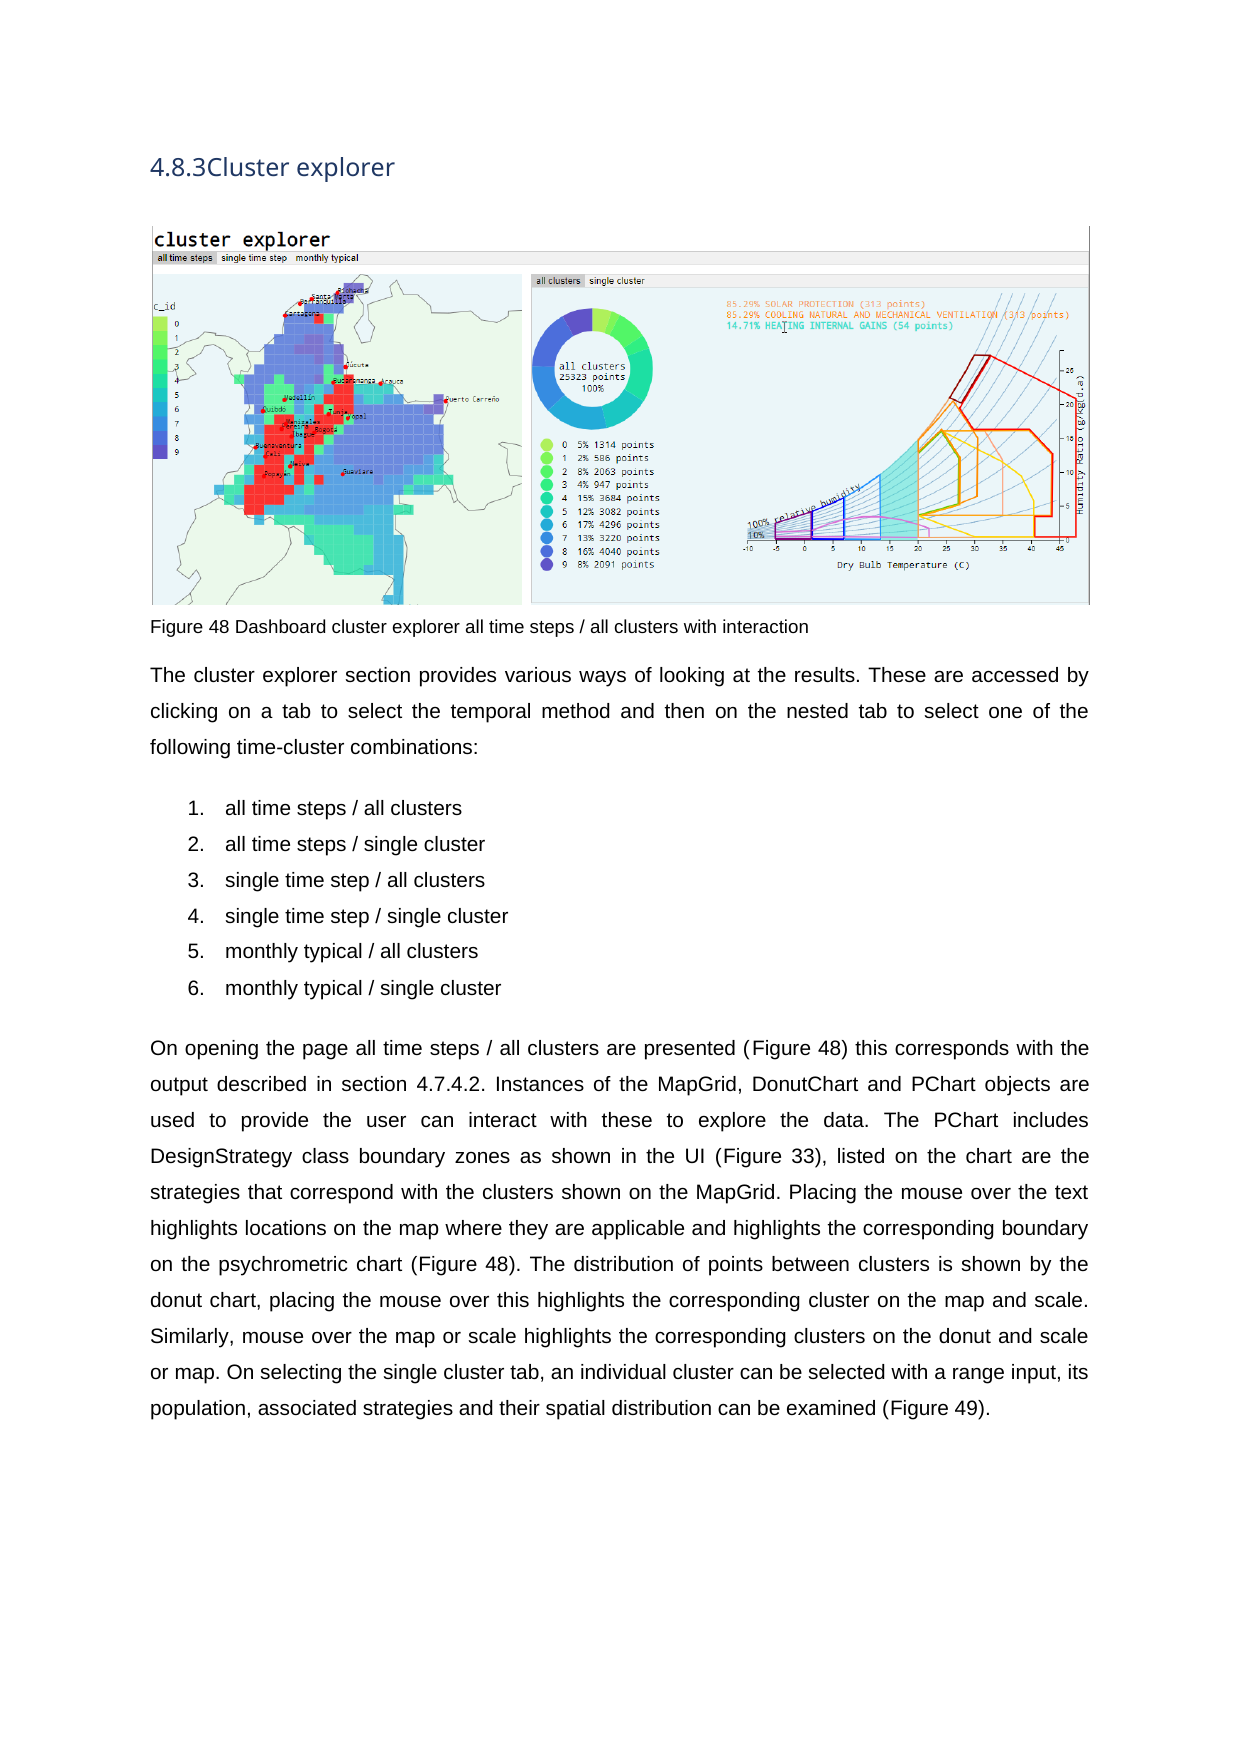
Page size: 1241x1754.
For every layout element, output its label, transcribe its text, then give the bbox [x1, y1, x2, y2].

text On opening the page all time steps / all clusters are presented (Figure 47) this corresponds with the output described in section 7.4.4.2. Instances of the MapGrid, DonutChart and PChart objects are used to provide the user can interact with these to explore the data. The PChart includes DesignStrategy class boundary zones as shown in the UI (Figure 33), listed on the chart are the strategies that correspond with the clusters shown on the MapGrid. Placing the mouse over the text highlights locations on the map where they are applicable and highlights the corresponding boundary on the psychrometric chart (Figure 47). The distribution of points between clusters is shown by the donut chart, placing the mouse over this highlights the corresponding cluster on the map and scale. Similarly, mouse over the map or scale highlights the corresponding clusters on the donut and scale or map. On selecting the single cluster tab, an individual cluster can be selected with a range input, its population, associated strategies and their spatial distribution can be examined (Figure 48). [150, 1036, 1090, 1419]
subtitle Cluster explorer [150, 150, 1090, 184]
text The cluster explorer section provides various ways of looking at the results. These are accessed by clicking on a tab to select the temporal method and then on the nested tab to select one of the following time-cluster combinations: [150, 663, 1090, 759]
picture [150, 226, 1091, 605]
list single time step / single cluster [187, 903, 1090, 927]
list monthly typical / single cluster [187, 975, 1090, 999]
list all time steps / single cluster [187, 832, 1090, 856]
list all time steps / all clusters [187, 796, 1090, 819]
list single time step / all clusters [187, 867, 1090, 891]
list monthly typical / all clusters [187, 939, 1090, 963]
text Figure 48 Dashboard cluster explorer all time steps / all clusters with interaction [150, 616, 1090, 638]
